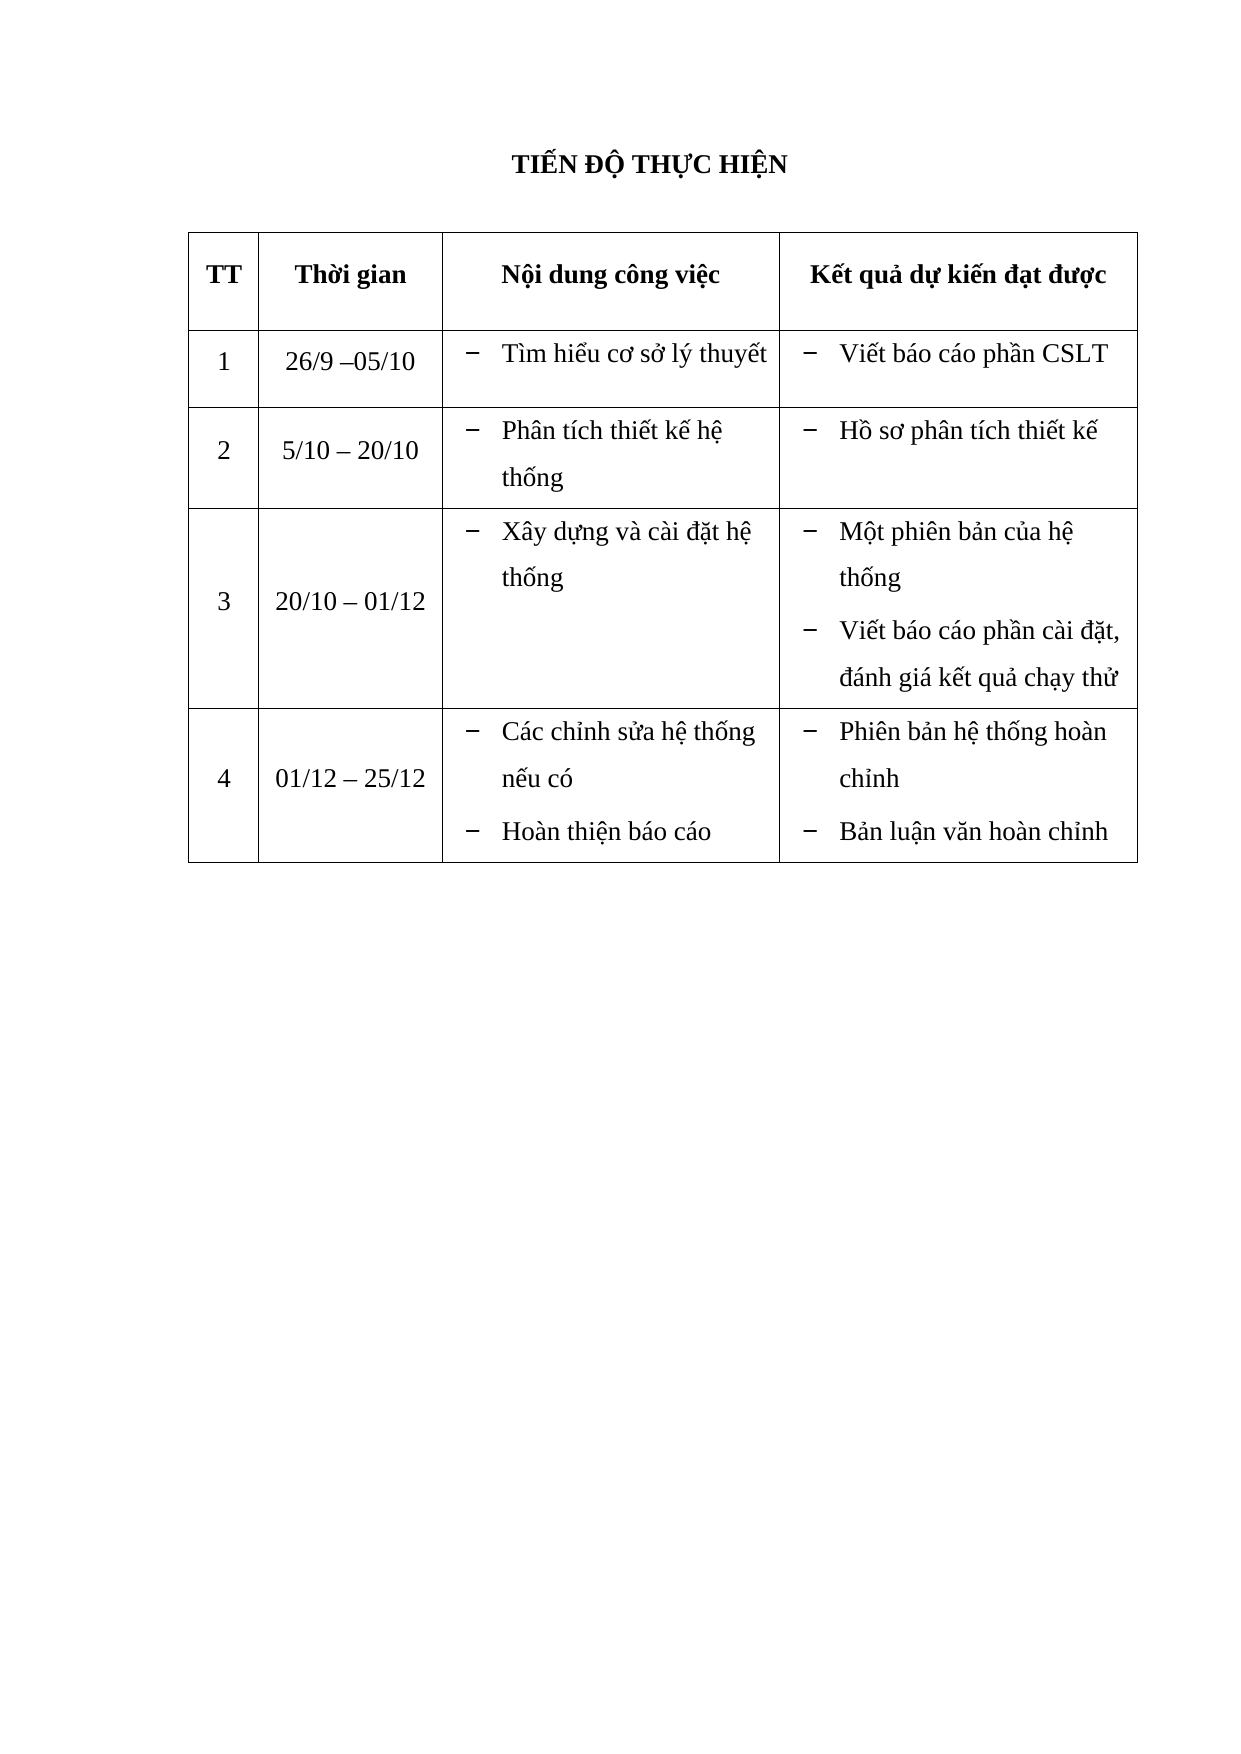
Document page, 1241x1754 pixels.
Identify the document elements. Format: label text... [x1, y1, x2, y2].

table_cell Hồ sơ phân tích thiết kế [780, 408, 1137, 507]
table_cell Các chỉnh sửa hệ thống nếu có Hoàn thiện báo cáo [443, 709, 779, 862]
text TIẾN ĐỘ THỰC HIỆN [177, 148, 1122, 179]
table_cell Phân tích thiết kế hệ thống [443, 408, 779, 507]
table_cell Viết báo cáo phần CSLT [780, 331, 1137, 407]
table_cell Phiên bản hệ thống hoàn chỉnh Bản luận văn hoàn chỉnh [780, 709, 1137, 862]
table_cell Xây dựng và cài đặt hệ thống [443, 509, 779, 708]
table_cell Tìm hiểu cơ sở lý thuyết [443, 331, 779, 407]
table_cell 1 [189, 331, 258, 407]
table_cell 26/9 –05/10 [259, 331, 442, 407]
table_cell 20/10 – 01/12 [259, 509, 442, 708]
table_cell 4 [189, 709, 258, 862]
table_header Kết quả dự kiến đạt được [780, 233, 1137, 329]
table_header Nội dung công việc [443, 233, 779, 329]
table_header TT [189, 233, 258, 329]
table_cell 3 [189, 509, 258, 708]
table_cell 5/10 – 20/10 [259, 408, 442, 507]
table_header Thời gian [259, 233, 442, 329]
table_cell Một phiên bản của hệ thống Viết báo cáo phần cài đặt, đánh giá kết quả chạy thử [780, 509, 1137, 708]
table_cell 2 [189, 408, 258, 507]
table_cell 01/12 – 25/12 [259, 709, 442, 862]
